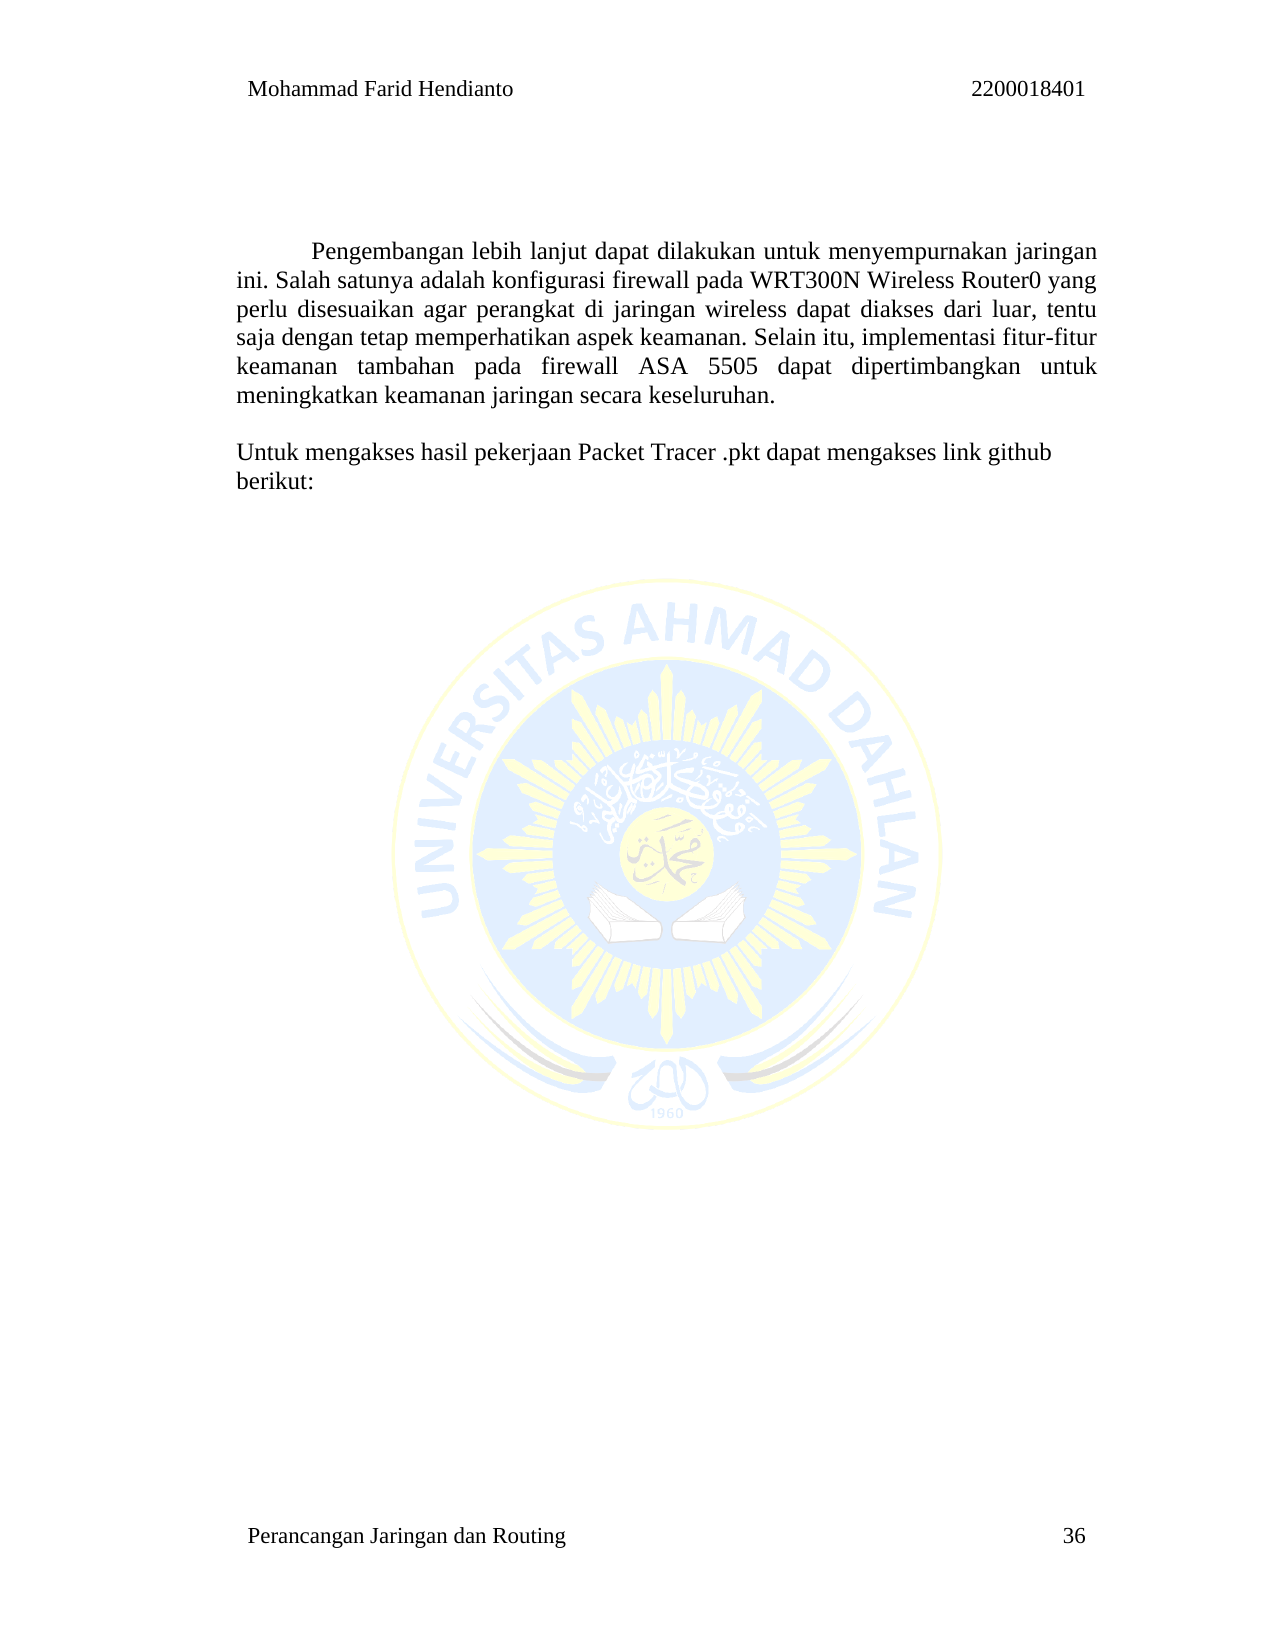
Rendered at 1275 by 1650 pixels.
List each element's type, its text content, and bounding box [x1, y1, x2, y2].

text Pengembangan lebih lanjut dapat dilakukan untuk menyempurnakan jaringan ini. Salah satunya adalah konfigurasi firewall pada WRT300N Wireless Router0 yang perlu disesuaikan agar perangkat di jaringan wireless dapat diakses dari luar, tentu saja dengan tetap memperhatikan aspek keamanan. Selain itu, implementasi fitur-fitur keamanan tambahan pada firewall ASA 5505 dapat dipertimbangkan untuk meningkatkan keamanan jaringan secara keseluruhan. [236, 236, 1098, 409]
text Untuk mengakses hasil pekerjaan Packet Tracer .pkt dapat mengakses link github berikut: [236, 437, 1098, 495]
